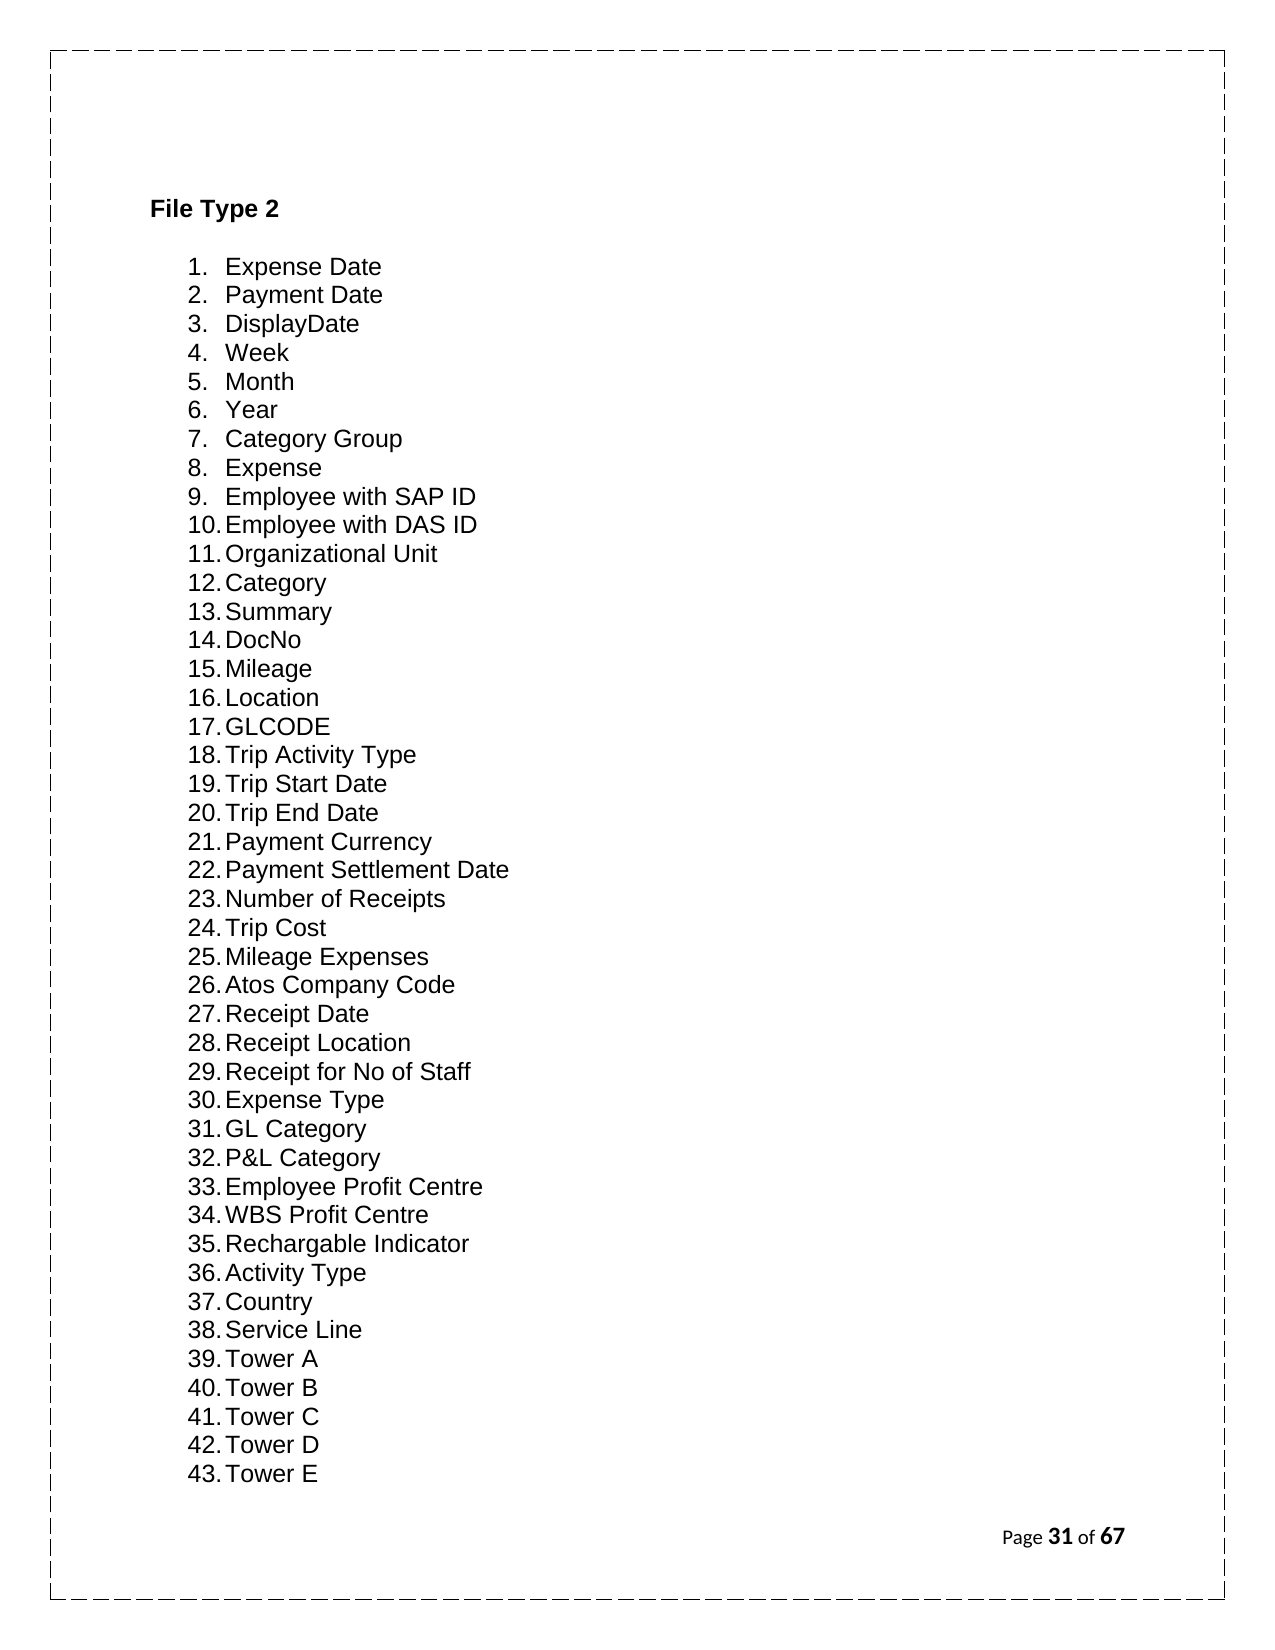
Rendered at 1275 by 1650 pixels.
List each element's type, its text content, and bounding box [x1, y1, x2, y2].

list Country [187, 1287, 1125, 1315]
list Summary [187, 597, 1125, 625]
list Mileage [187, 654, 1125, 683]
list Atos Company Code [187, 970, 1125, 999]
list DisplayDate [187, 309, 1125, 338]
list GL Category [187, 1114, 1125, 1143]
list Location [187, 683, 1125, 712]
list Receipt Location [187, 1028, 1125, 1057]
list Payment Currency [187, 827, 1125, 855]
list Employee with SAP ID [187, 482, 1125, 510]
list Number of Receipts [187, 884, 1125, 913]
list Tower C [187, 1402, 1125, 1430]
list Receipt for No of Staff [187, 1057, 1125, 1085]
list Trip End Date [187, 798, 1125, 827]
list P&L Category [187, 1143, 1125, 1172]
list Activity Type [187, 1258, 1125, 1287]
list GLCODE [187, 712, 1125, 740]
list Receipt Date [187, 999, 1125, 1028]
list Trip Cost [187, 913, 1125, 942]
list Tower B [187, 1373, 1125, 1402]
list Employee with DAS ID [187, 510, 1125, 539]
list Month [187, 367, 1125, 395]
list Payment Settlement Date [187, 855, 1125, 884]
list Service Line [187, 1315, 1125, 1344]
list Expense [187, 453, 1125, 482]
list Employee Profit Centre [187, 1172, 1125, 1200]
text File Type 2 [150, 194, 1125, 223]
list Trip Start Date [187, 769, 1125, 798]
list DocNo [187, 625, 1125, 654]
list Organizational Unit [187, 539, 1125, 568]
list Rechargable Indicator [187, 1229, 1125, 1258]
list Category [187, 568, 1125, 597]
list WBS Profit Centre [187, 1200, 1125, 1229]
list Tower D [187, 1430, 1125, 1459]
list Tower E [187, 1459, 1125, 1488]
list Payment Date [187, 280, 1125, 309]
list Week [187, 338, 1125, 367]
list Expense Date [187, 252, 1125, 280]
list Category Group [187, 424, 1125, 453]
list Mileage Expenses [187, 942, 1125, 970]
list Trip Activity Type [187, 740, 1125, 769]
list Year [187, 395, 1125, 424]
list Tower A [187, 1344, 1125, 1373]
list Expense Type [187, 1085, 1125, 1114]
